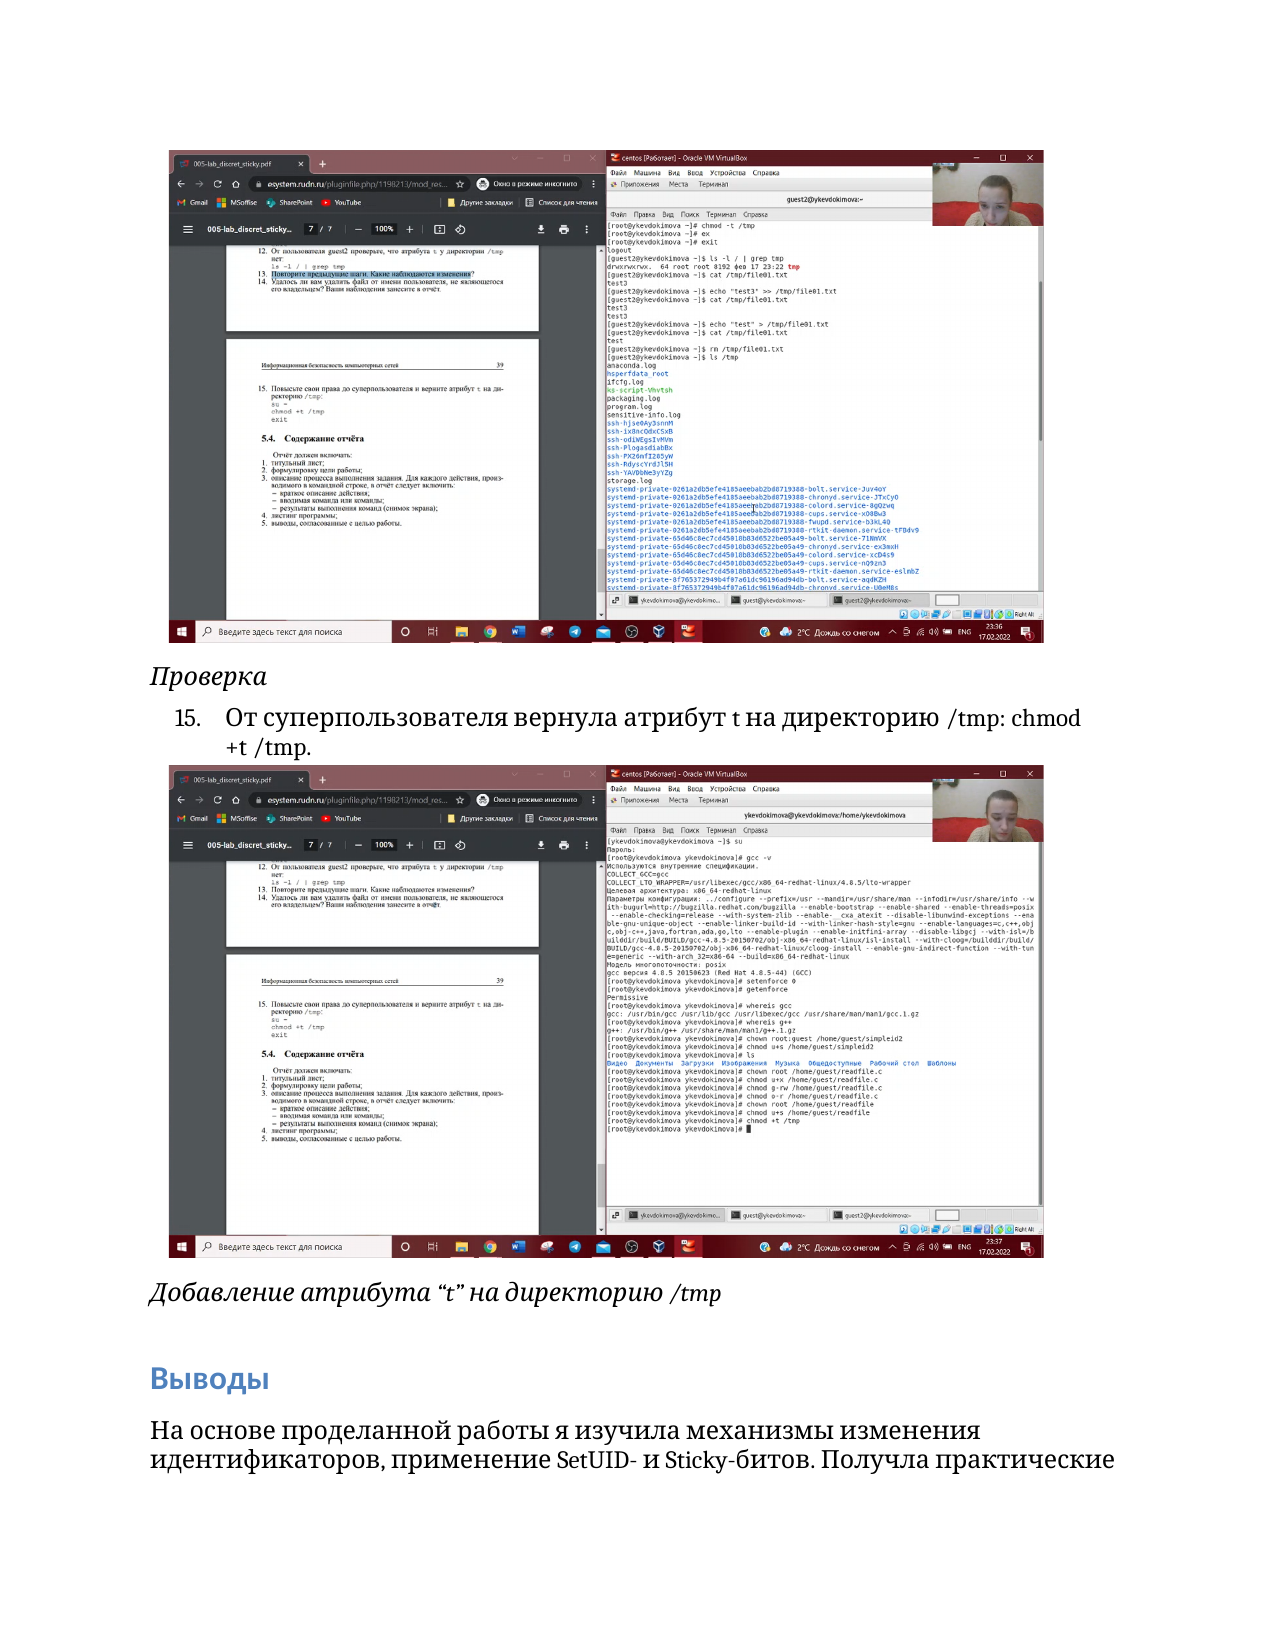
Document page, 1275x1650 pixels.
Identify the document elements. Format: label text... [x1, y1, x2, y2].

picture [168, 765, 1044, 1258]
subtitle Выводы [150, 1357, 1125, 1398]
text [150, 1417, 1125, 1474]
picture [168, 150, 1044, 643]
text Добавление атрибута “t” на директорию /tmp [150, 1278, 1125, 1307]
list От суперпользователя вернула атрибут t на директорию /tmp: chmod +t /tmp. [175, 704, 1125, 762]
text Проверка [150, 663, 1125, 692]
